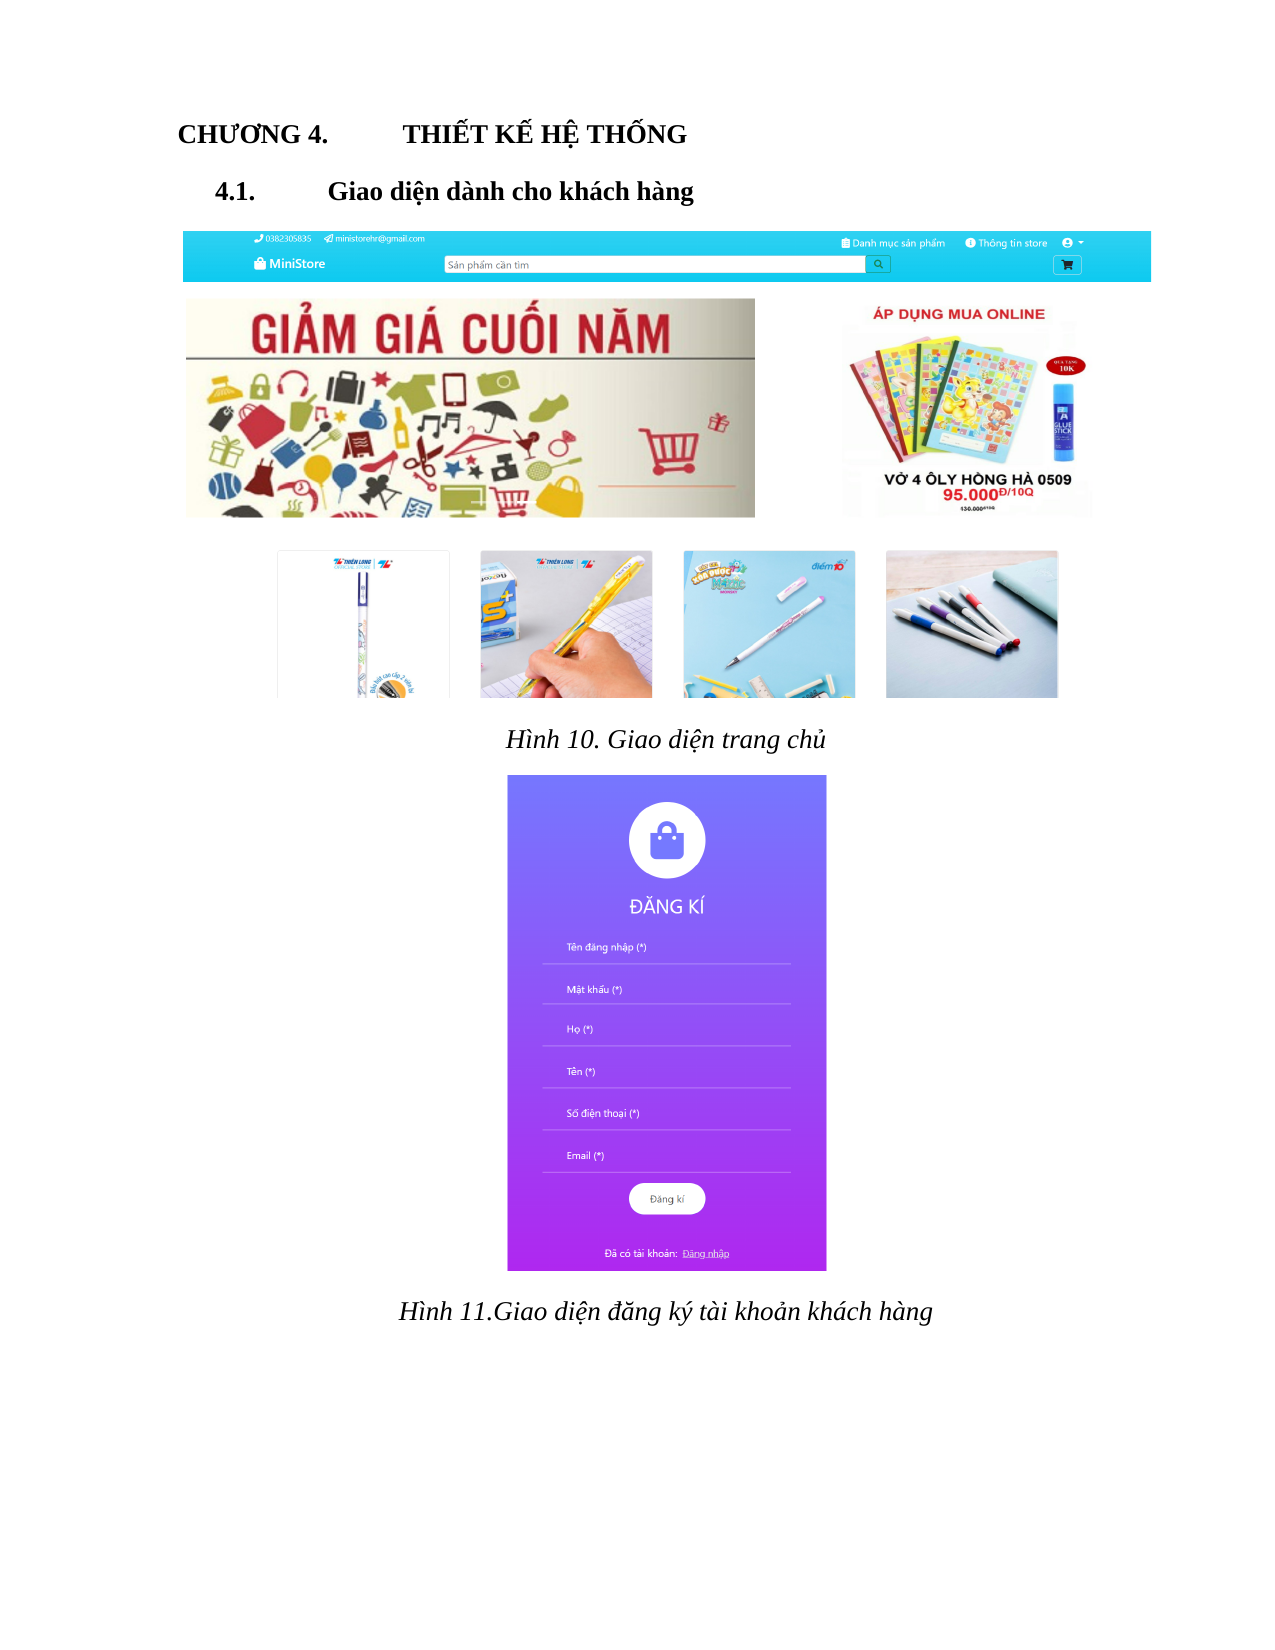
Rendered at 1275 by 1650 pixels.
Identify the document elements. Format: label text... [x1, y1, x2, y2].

subtitle THIẾT KẾ HỆ THỐNG [177, 118, 1157, 149]
subtitle Giao diện dành cho khách hàng [215, 175, 1157, 206]
text Hình 10. Giao diện trang chủ [177, 723, 1157, 754]
picture [196, 775, 1138, 1271]
picture [183, 231, 1152, 698]
text Hình 11.Giao diện đăng ký tài khoản khách hàng [177, 1296, 1157, 1327]
